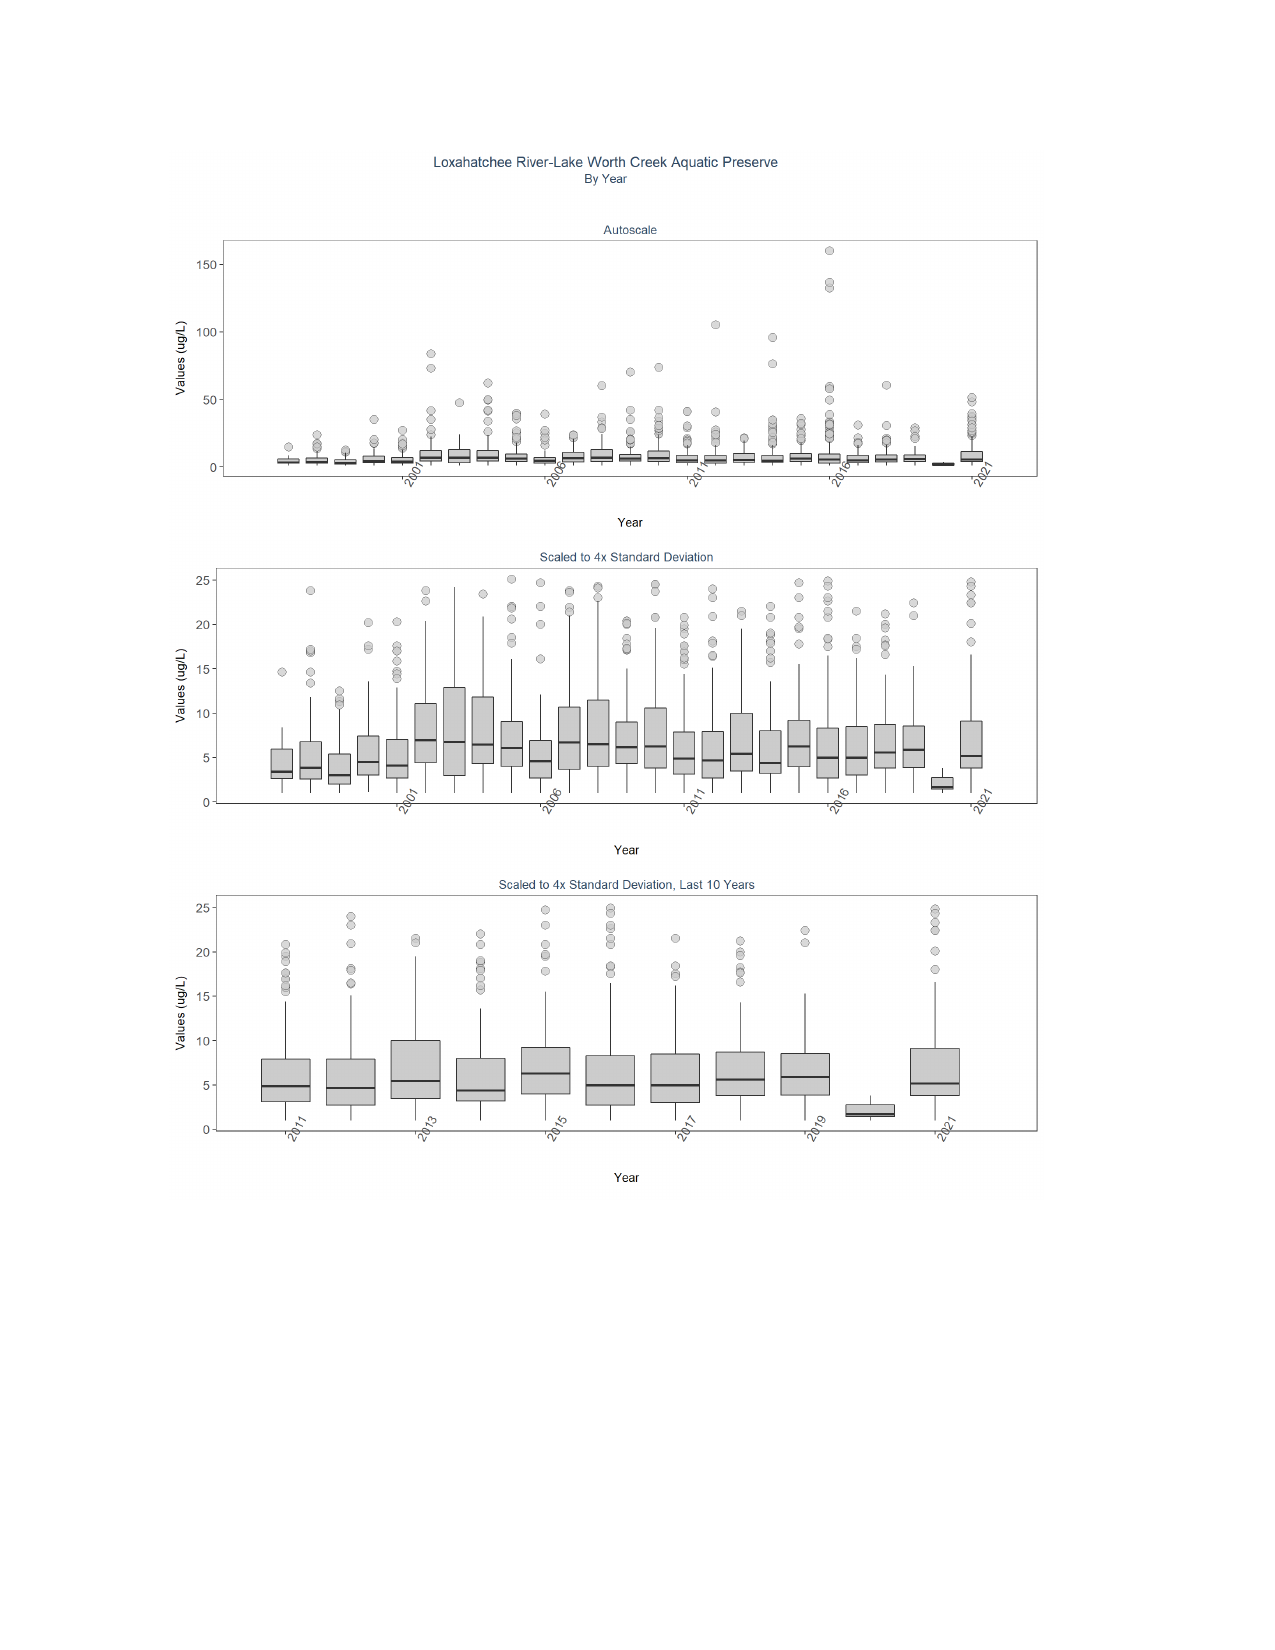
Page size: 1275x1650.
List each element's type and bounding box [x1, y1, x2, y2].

picture [168, 150, 1044, 1200]
